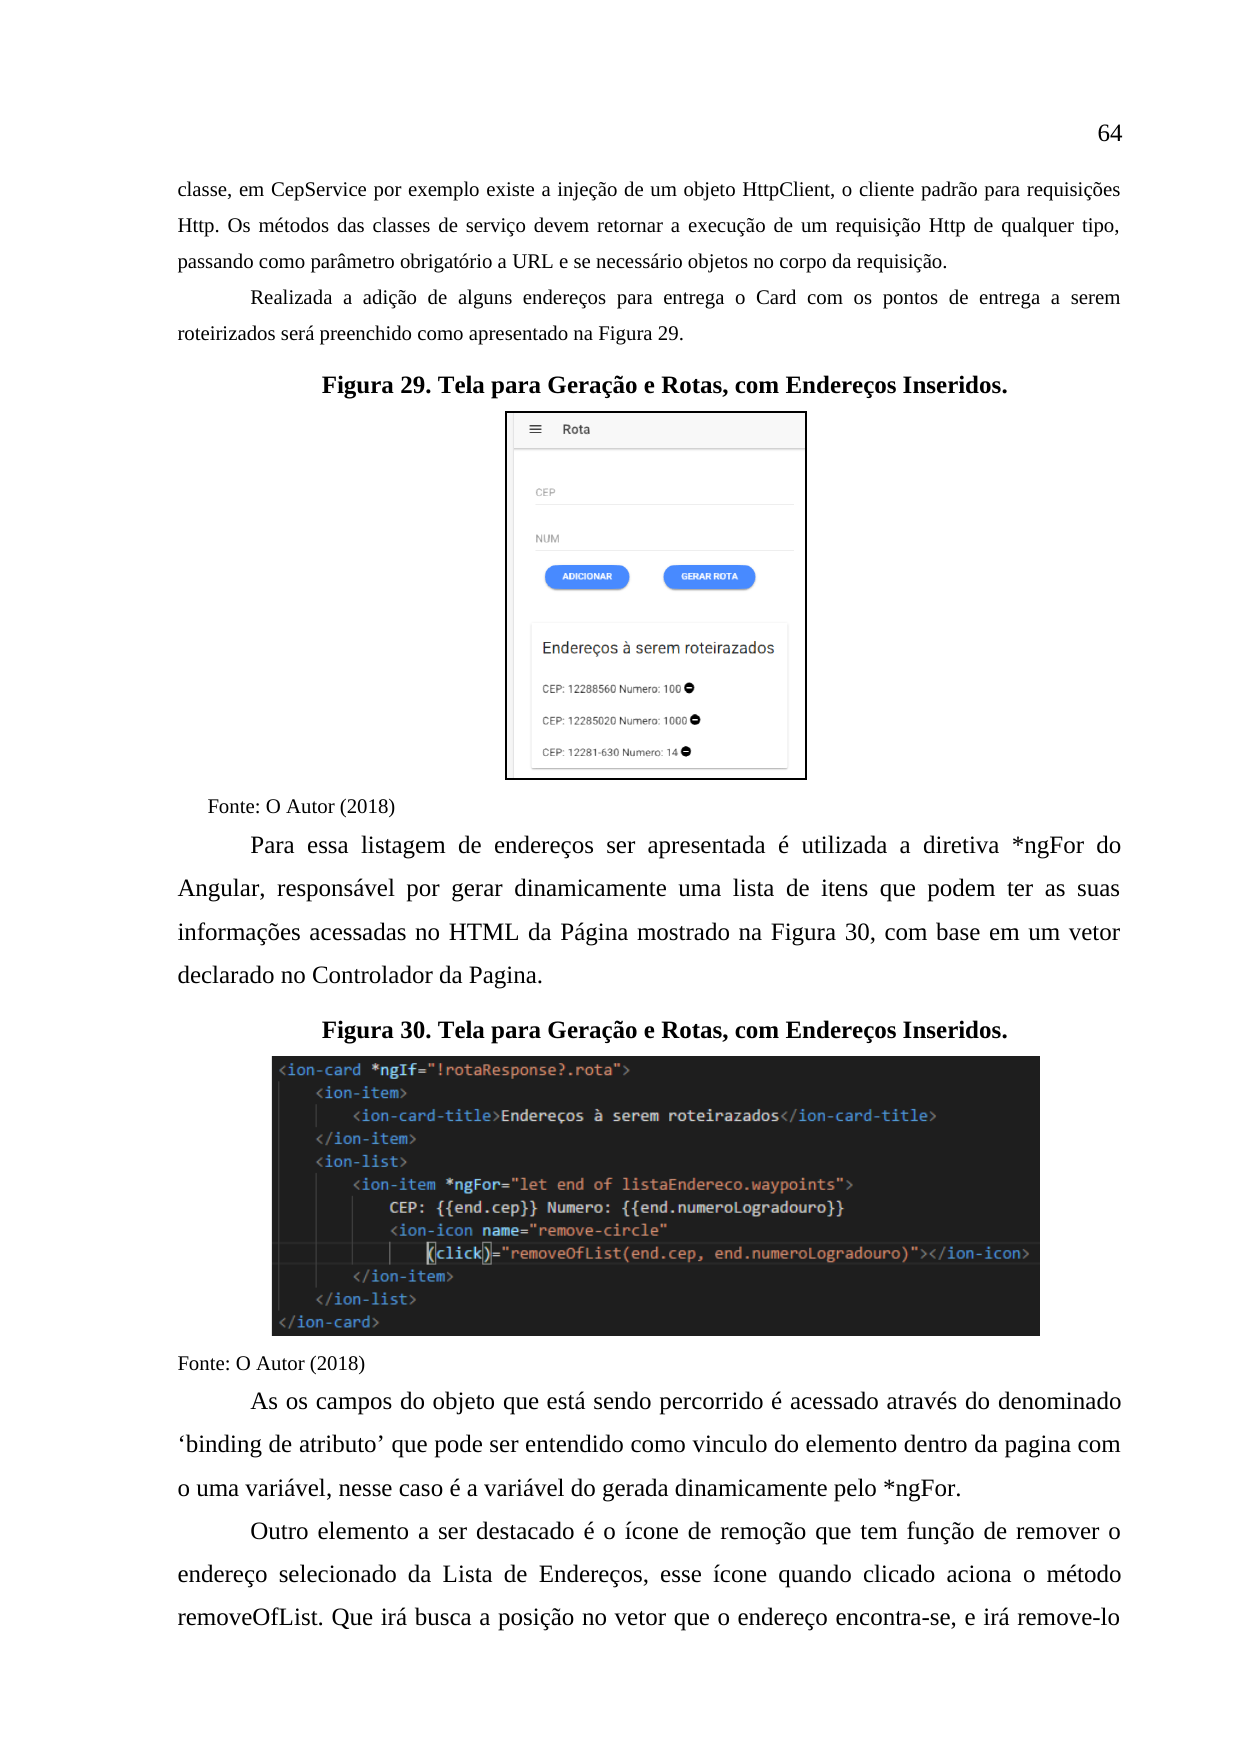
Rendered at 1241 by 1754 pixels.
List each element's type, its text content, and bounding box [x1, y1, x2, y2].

text Fonte: O Autor (2018) [177, 1350, 1122, 1374]
text Fonte: O Autor (2018) [207, 794, 1122, 818]
picture [271, 1056, 1040, 1336]
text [177, 1516, 1122, 1631]
text Para essa listagem de endereços ser apresentada é utilizada a diretiva *ngFor do Angular, responsável por gerar dinamicamente uma lista de itens que podem ter as suas informações acessadas no HTML da Página mostrado na Figura 30, com base em um vetor declarado no Controlador da Pagina. [177, 830, 1122, 988]
text Figura 29. Tela para Geração e Rotas, com Endereços Inseridos. [207, 370, 1122, 399]
text Realizada a adição de alguns endereços para entrega o Card com os pontos de entrega a serem roteirizados será preenchido como apresentado na Figura 29. [177, 285, 1122, 345]
text Figura 30. Tela para Geração e Rotas, com Endereços Inseridos. [207, 1015, 1122, 1044]
text As os campos do objeto que está sendo percorrido é acessado através do denominado ‘binding de atributo’ que pode ser entendido como vinculo do elemento dentro da pagina com o uma variável, nesse caso é a variável do gerada dinamicamente pelo *ngFor. [177, 1386, 1122, 1501]
picture [507, 413, 805, 778]
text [177, 177, 1122, 273]
